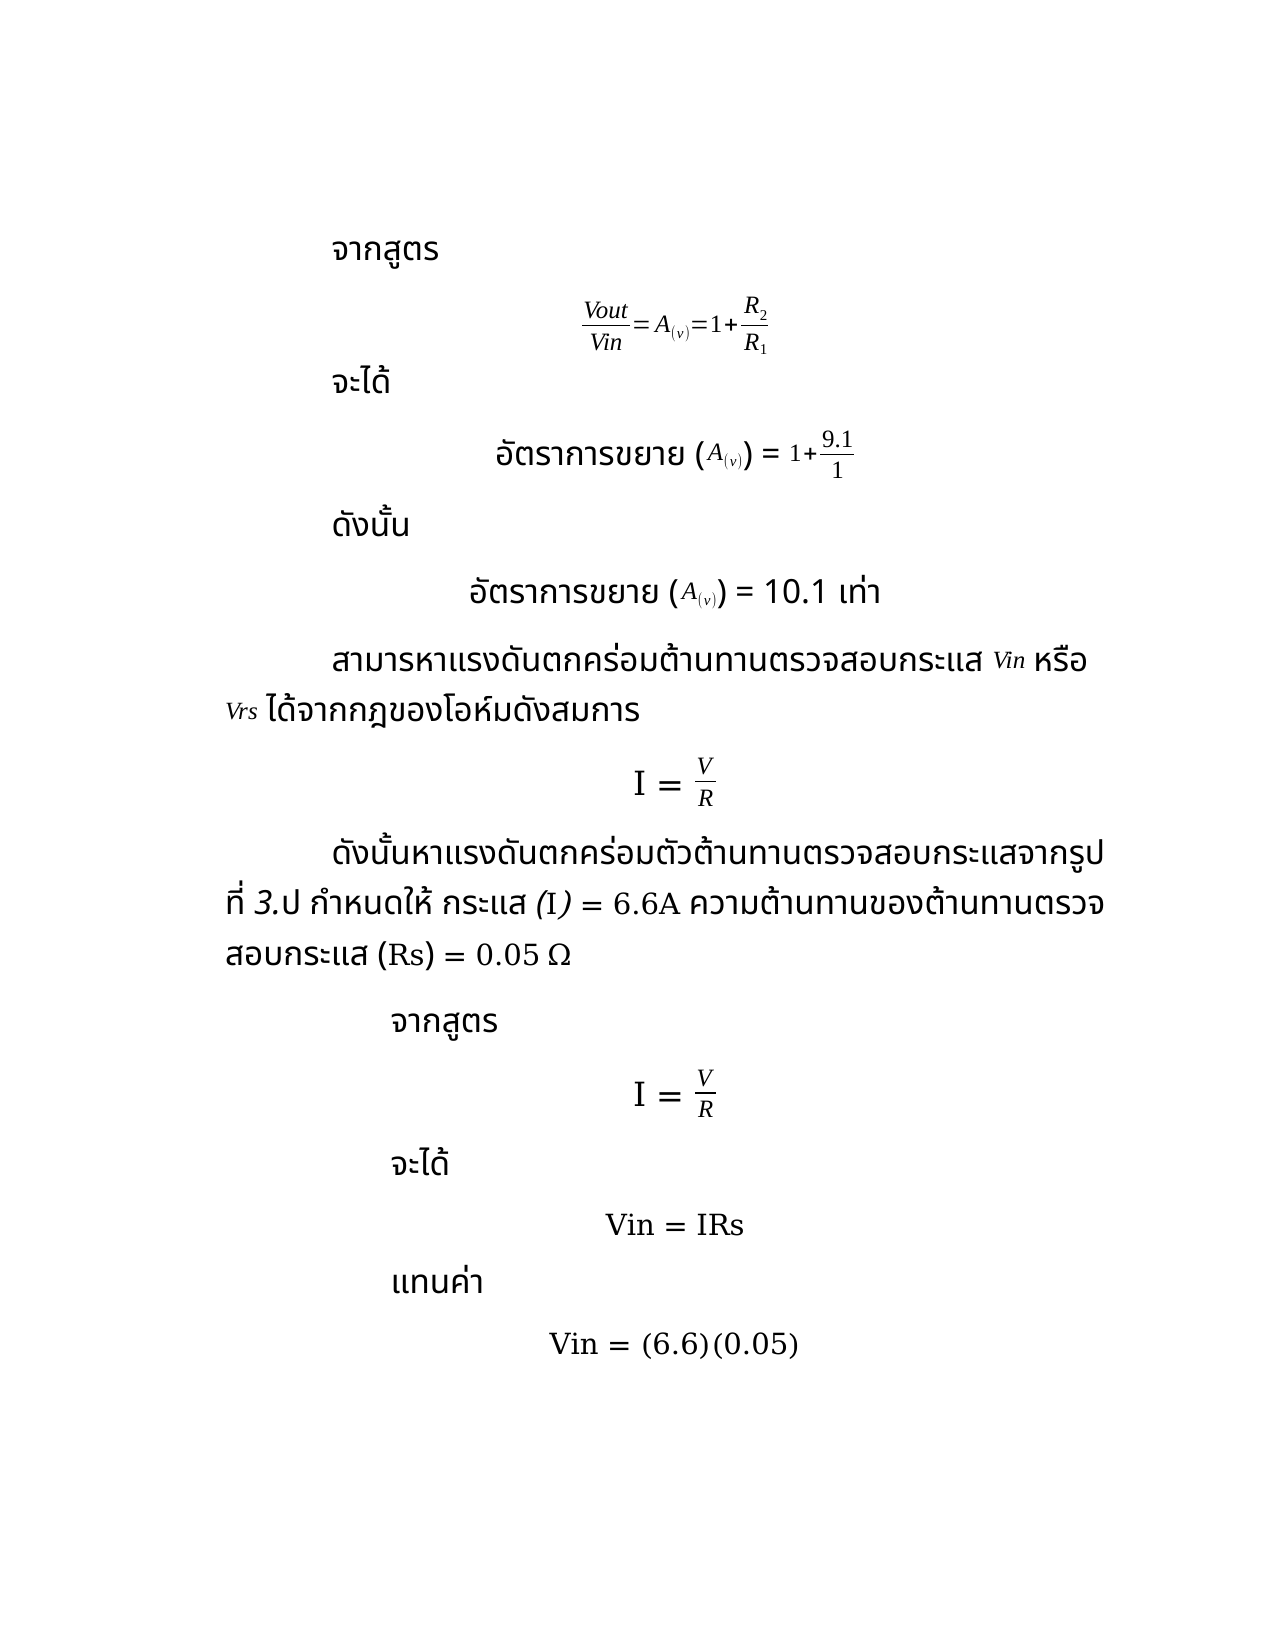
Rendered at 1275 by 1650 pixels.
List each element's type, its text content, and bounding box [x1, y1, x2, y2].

text จากสูตร [225, 997, 1125, 1047]
text Vin = (6.6)(0.05) [225, 1326, 1125, 1361]
text อัตราการขยาย () = 10.1 เท่า [225, 568, 1125, 619]
text Vin = IRs [225, 1207, 1125, 1242]
text I = [225, 753, 1125, 812]
text I = [225, 1064, 1125, 1123]
text จะได้ [225, 1140, 1125, 1190]
text จะได้ [225, 358, 1125, 409]
text ดังนั้น [225, 501, 1125, 552]
text อัตราการขยาย () = [225, 426, 1125, 484]
text จากสูตร [225, 225, 1125, 275]
text ดังนั้นหาแรงดันตกคร่อมตัวต้านทานตรวจสอบกระแสจากรูปที่ 3.ป กำหนดให้ กระแส (I) = 6.6A ความต้านทานของต้านทานตรวจสอบกระแส (Rs) = 0.05 Ω [225, 829, 1125, 980]
text สามารหาแรงดันตกคร่อมต้านทานตรวจสอบกระแส หรือ ได้จากกฎของโอห์มดังสมการ [225, 636, 1125, 736]
text แทนค่า [225, 1258, 1125, 1309]
